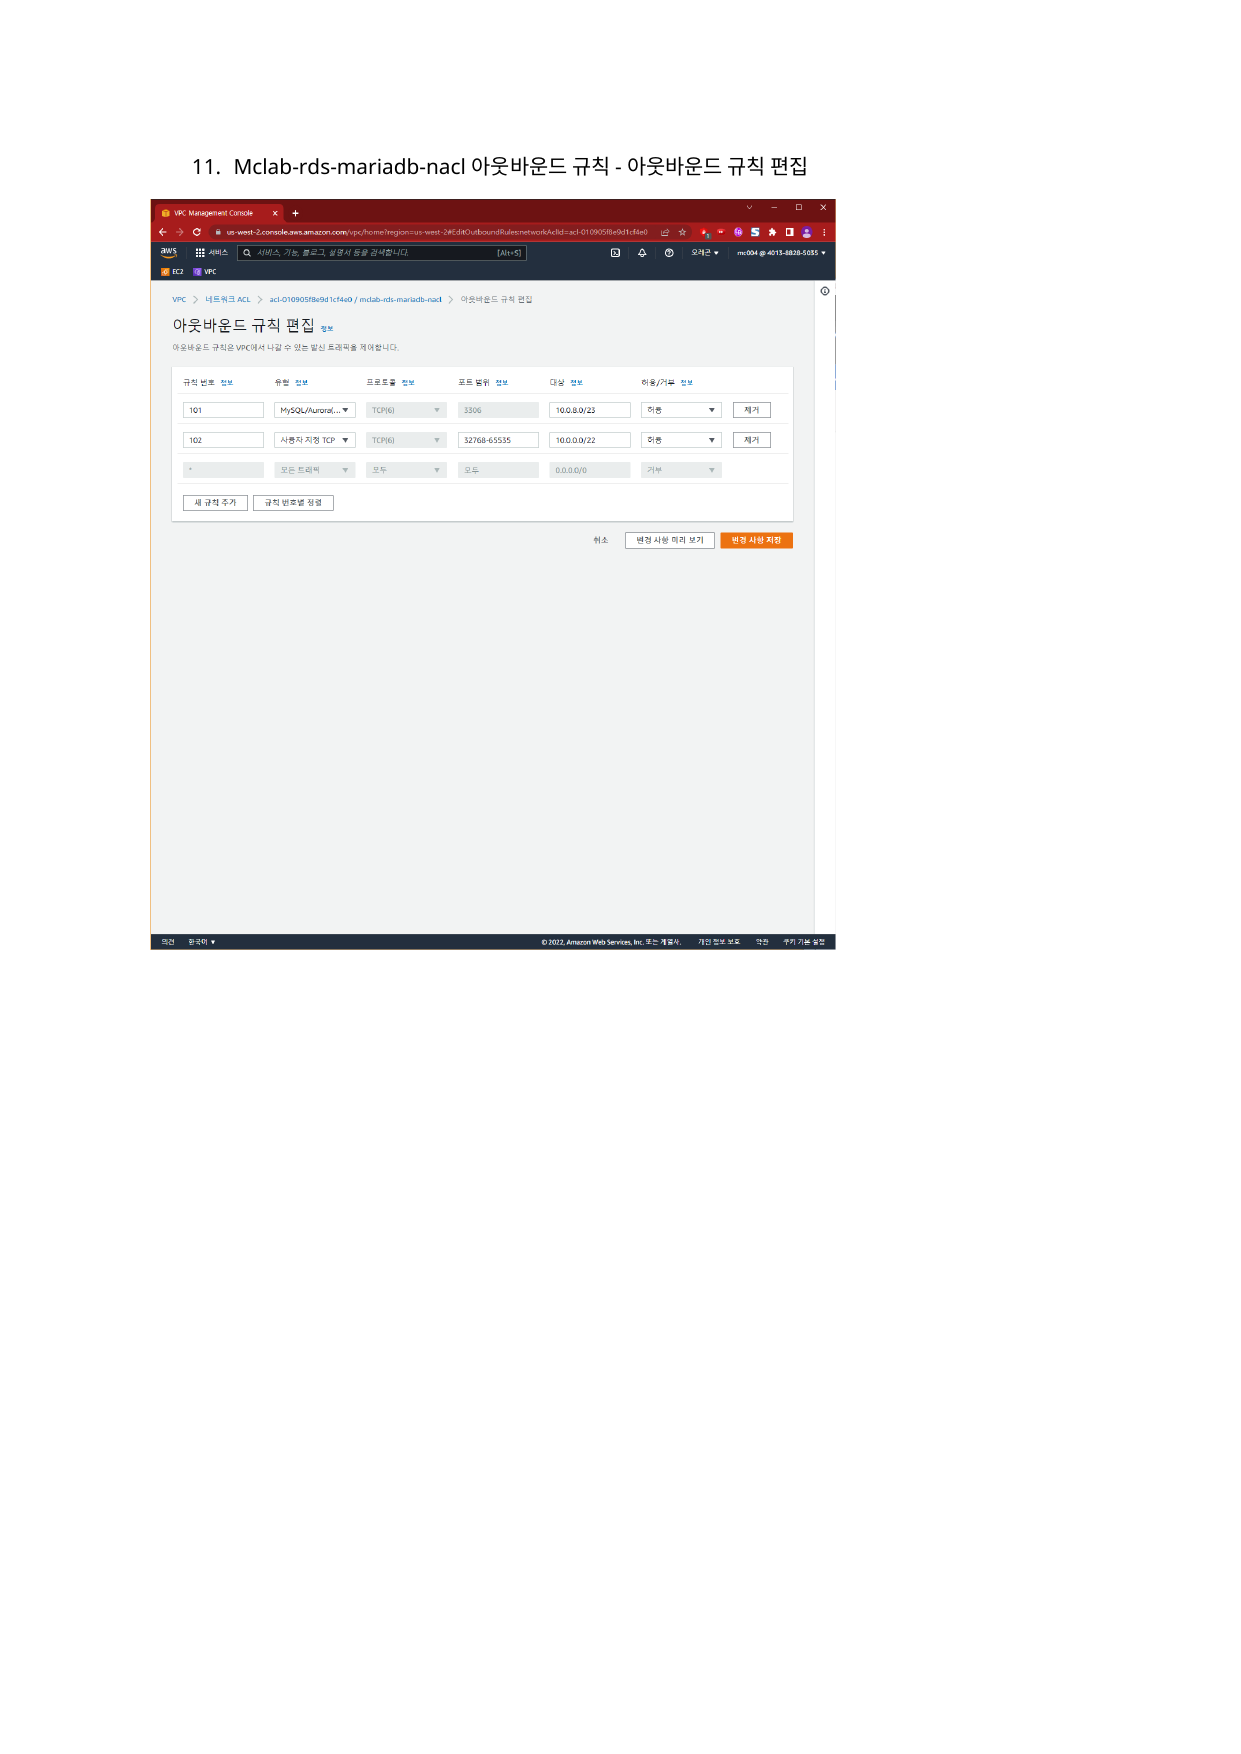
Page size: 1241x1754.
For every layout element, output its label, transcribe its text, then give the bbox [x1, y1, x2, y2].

picture [150, 199, 836, 950]
subtitle Mclab-rds-mariadb-nacl 아웃바운드 규칙 - 아웃바운드 규칙 편집 [192, 150, 1090, 180]
